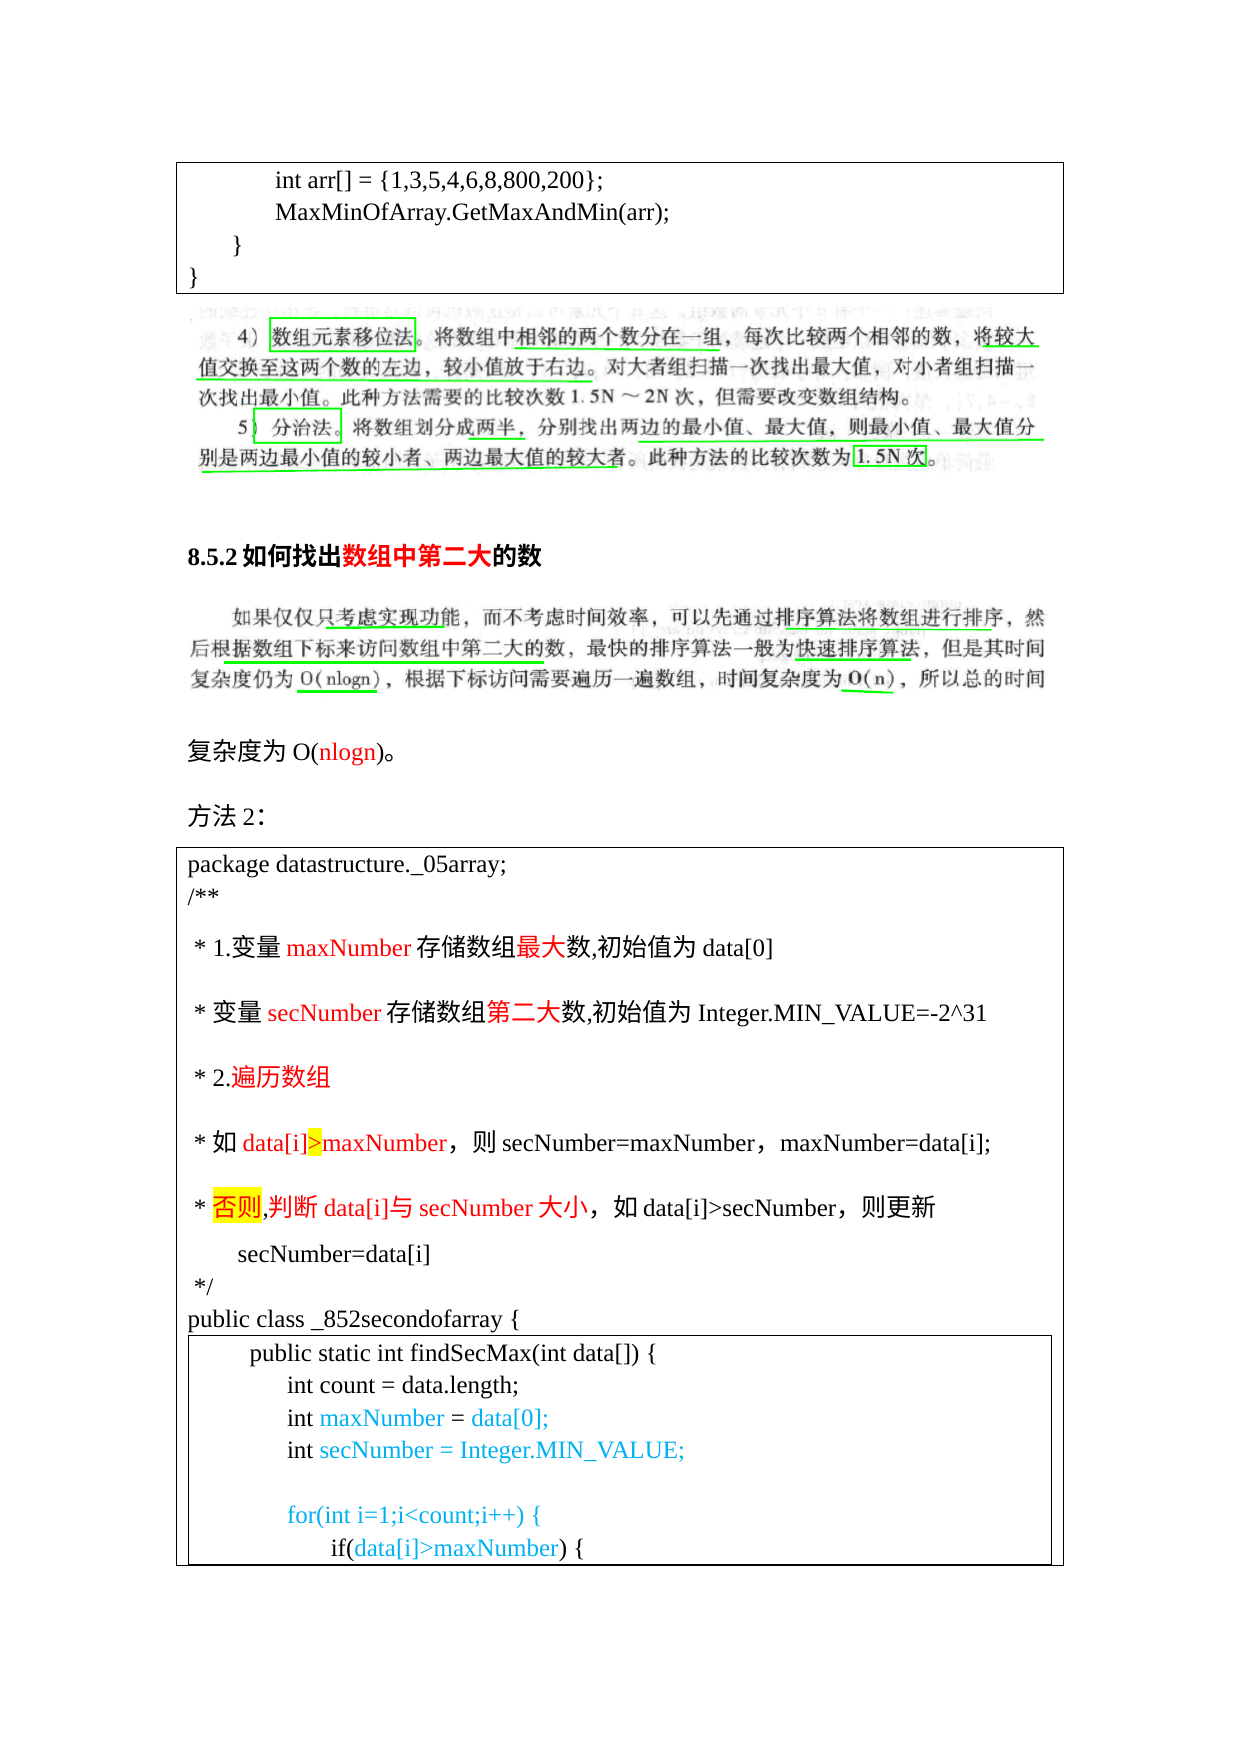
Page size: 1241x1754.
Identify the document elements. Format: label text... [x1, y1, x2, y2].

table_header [177, 848, 1063, 1565]
text 8.5.2如何找出数组中第二大的数 [187, 522, 1053, 587]
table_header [177, 163, 1063, 293]
picture [363, 1442, 368, 1452]
text 复杂度为O(nlogn)。 [187, 717, 1053, 782]
picture [187, 307, 1053, 476]
text 方法2： [187, 782, 1053, 847]
picture [420, 1548, 430, 1554]
picture [187, 600, 1053, 703]
